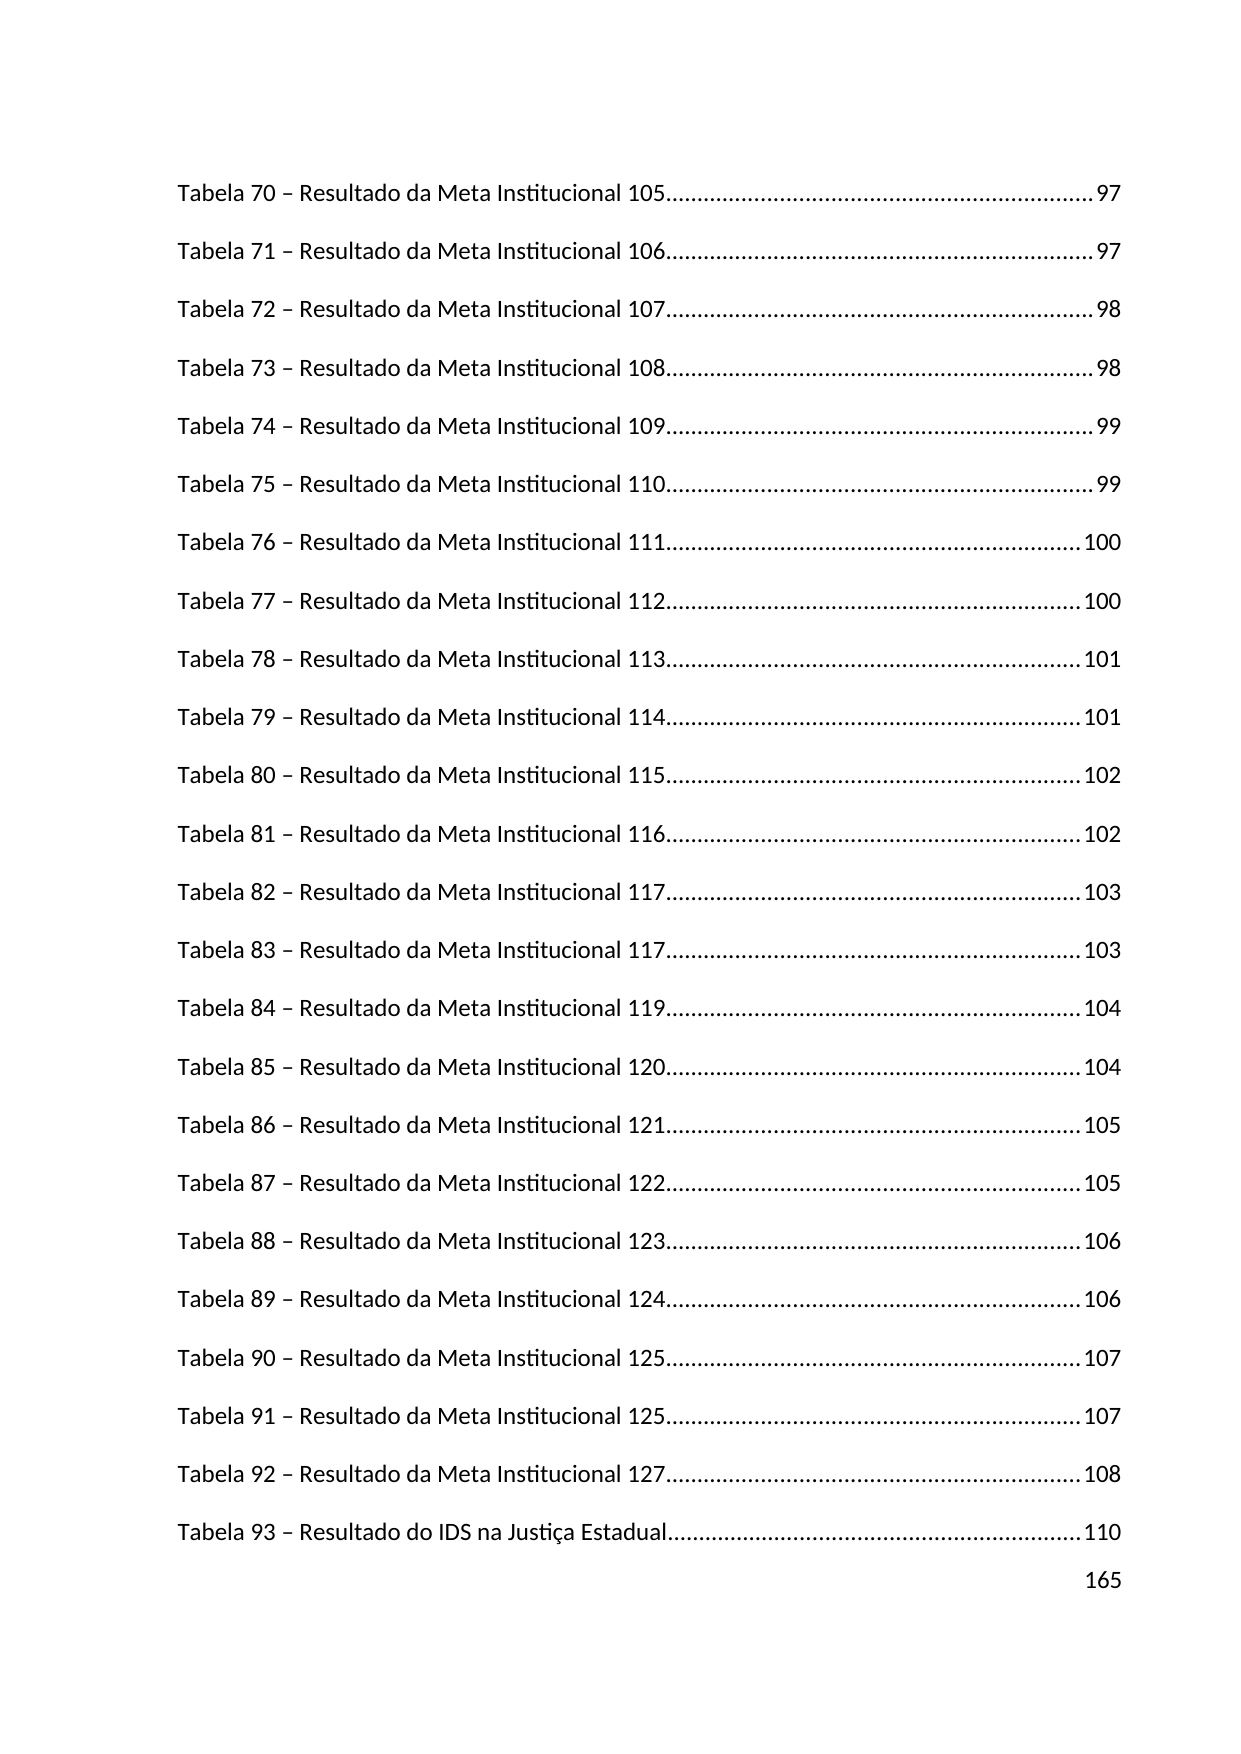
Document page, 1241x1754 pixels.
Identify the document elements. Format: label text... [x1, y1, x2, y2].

text Tabela 84 – Resultado da Meta Institucional 119 104 [177, 992, 1122, 1023]
text Tabela 77 – Resultado da Meta Institucional 112 100 [666, 585, 1122, 615]
text Tabela 86 – Resultado da Meta Institucional 121 105 [666, 1109, 1122, 1139]
text Tabela 83 – Resultado da Meta Institucional 117 103 [666, 934, 1122, 965]
text Tabela 74 – Resultado da Meta Institucional 109 99 [666, 410, 1122, 441]
text Tabela 80 – Resultado da Meta Institucional 115 102 [177, 759, 1122, 790]
text Tabela 92 – Resultado da Meta Institucional 127 108 [666, 1458, 1122, 1489]
text Tabela 81 – Resultado da Meta Institucional 116 102 [666, 818, 1122, 848]
text Tabela 85 – Resultado da Meta Institucional 120 104 [666, 1051, 1122, 1081]
text Tabela 73 – Resultado da Meta Institucional 108 98 [666, 352, 1122, 382]
text Tabela 71 – Resultado da Meta Institucional 106 97 [666, 235, 1122, 266]
text Tabela 70 – Resultado da Meta Institucional 105 97 [666, 177, 1122, 208]
text Tabela 82 – Resultado da Meta Institucional 117 103 [666, 876, 1122, 906]
text Tabela 91 – Resultado da Meta Institucional 125 107 [666, 1400, 1122, 1431]
text Tabela 93 – Resultado do IDS na Justiça Estadual 110 [177, 1516, 1122, 1547]
text Tabela 88 – Resultado da Meta Institucional 123 106 [666, 1225, 1122, 1256]
text Tabela 90 – Resultado da Meta Institucional 125 107 [666, 1342, 1122, 1372]
text Tabela 78 – Resultado da Meta Institucional 113 101 [666, 643, 1122, 673]
text Tabela 75 – Resultado da Meta Institucional 110 99 [666, 468, 1122, 499]
text Tabela 79 – Resultado da Meta Institucional 114 101 [666, 701, 1122, 732]
text Tabela 72 – Resultado da Meta Institucional 107 98 [666, 294, 1122, 324]
text Tabela 87 – Resultado da Meta Institucional 122 105 [666, 1167, 1122, 1198]
text Tabela 89 – Resultado da Meta Institucional 124 106 [177, 1283, 1122, 1314]
text Tabela 76 – Resultado da Meta Institucional 111 100 [666, 527, 1122, 557]
